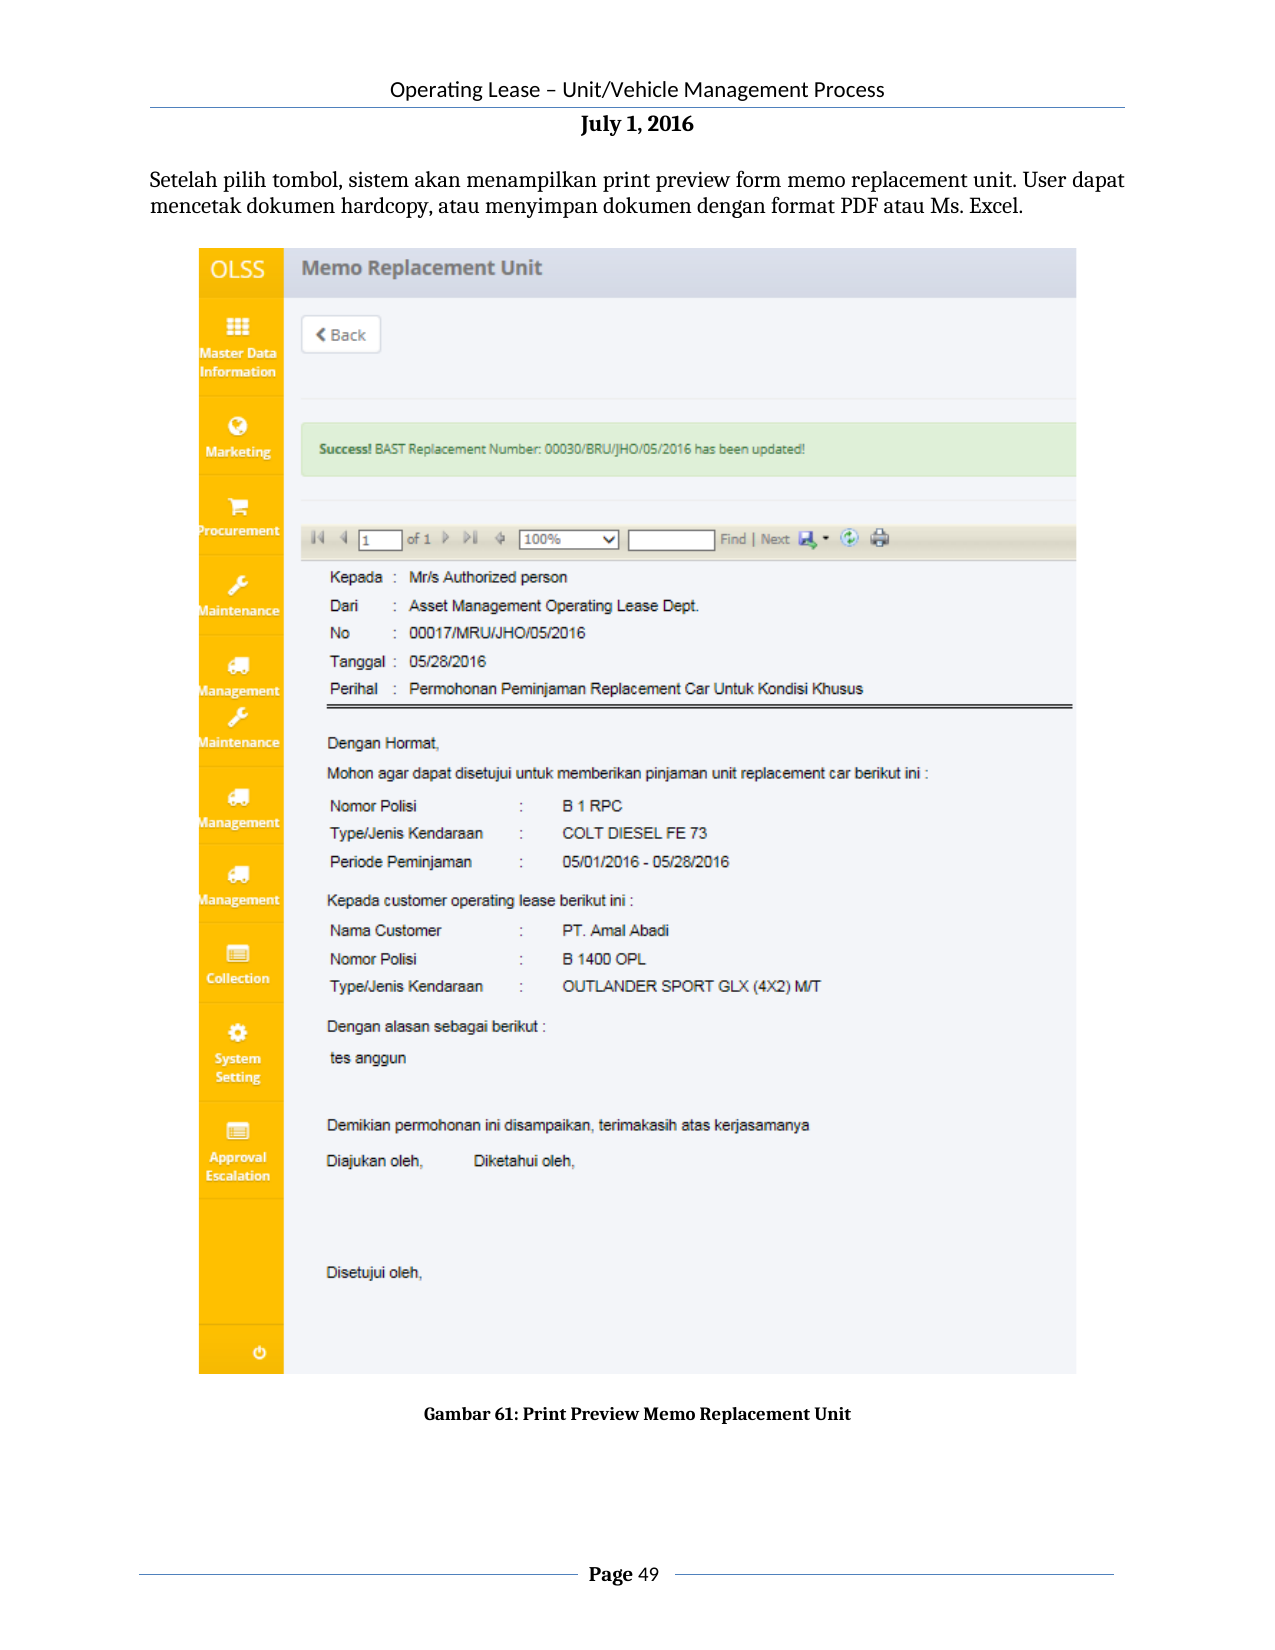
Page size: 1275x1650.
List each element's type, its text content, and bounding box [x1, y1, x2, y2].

picture [198, 248, 1077, 1374]
text Gambar 61: Print Preview Memo Replacement Unit [150, 1403, 1125, 1425]
text Setelah pilih tombol, sistem akan menampilkan print preview form memo replacement unit. User dapat mencetak dokumen hardcopy, atau menyimpan dokumen dengan format PDF atau Ms. Excel. [150, 167, 1125, 219]
